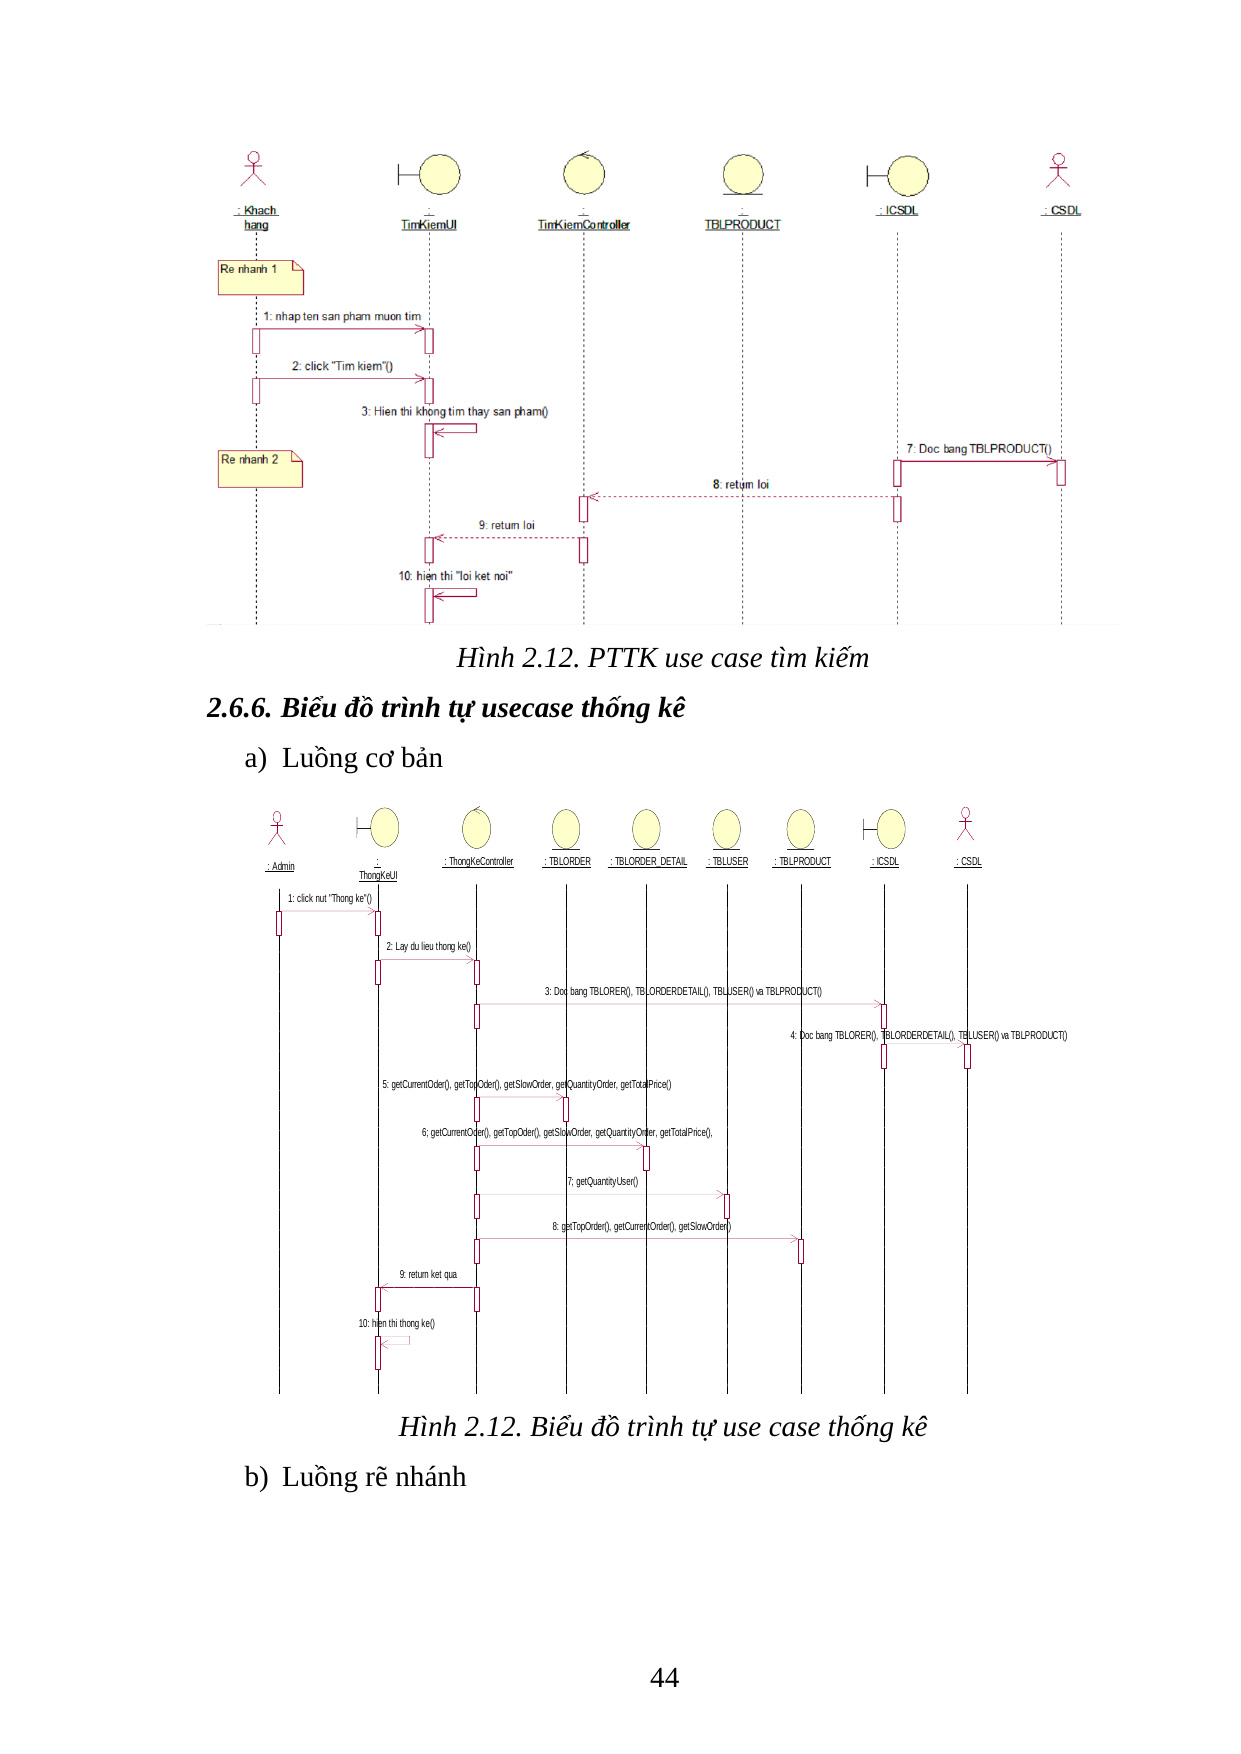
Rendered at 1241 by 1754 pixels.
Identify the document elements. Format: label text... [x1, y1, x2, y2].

picture [206, 147, 1123, 625]
subtitle Biểu đồ trình tự usecase thống kê [207, 690, 1122, 724]
text Hình 2.12. PTTK use case tìm kiếm [207, 640, 1122, 673]
list Luồng cơ bản [244, 740, 1122, 774]
text Hình 2.12. Biểu đồ trình tự use case thống kê [207, 1409, 1122, 1443]
list Luồng rẽ nhánh [244, 1459, 1122, 1493]
